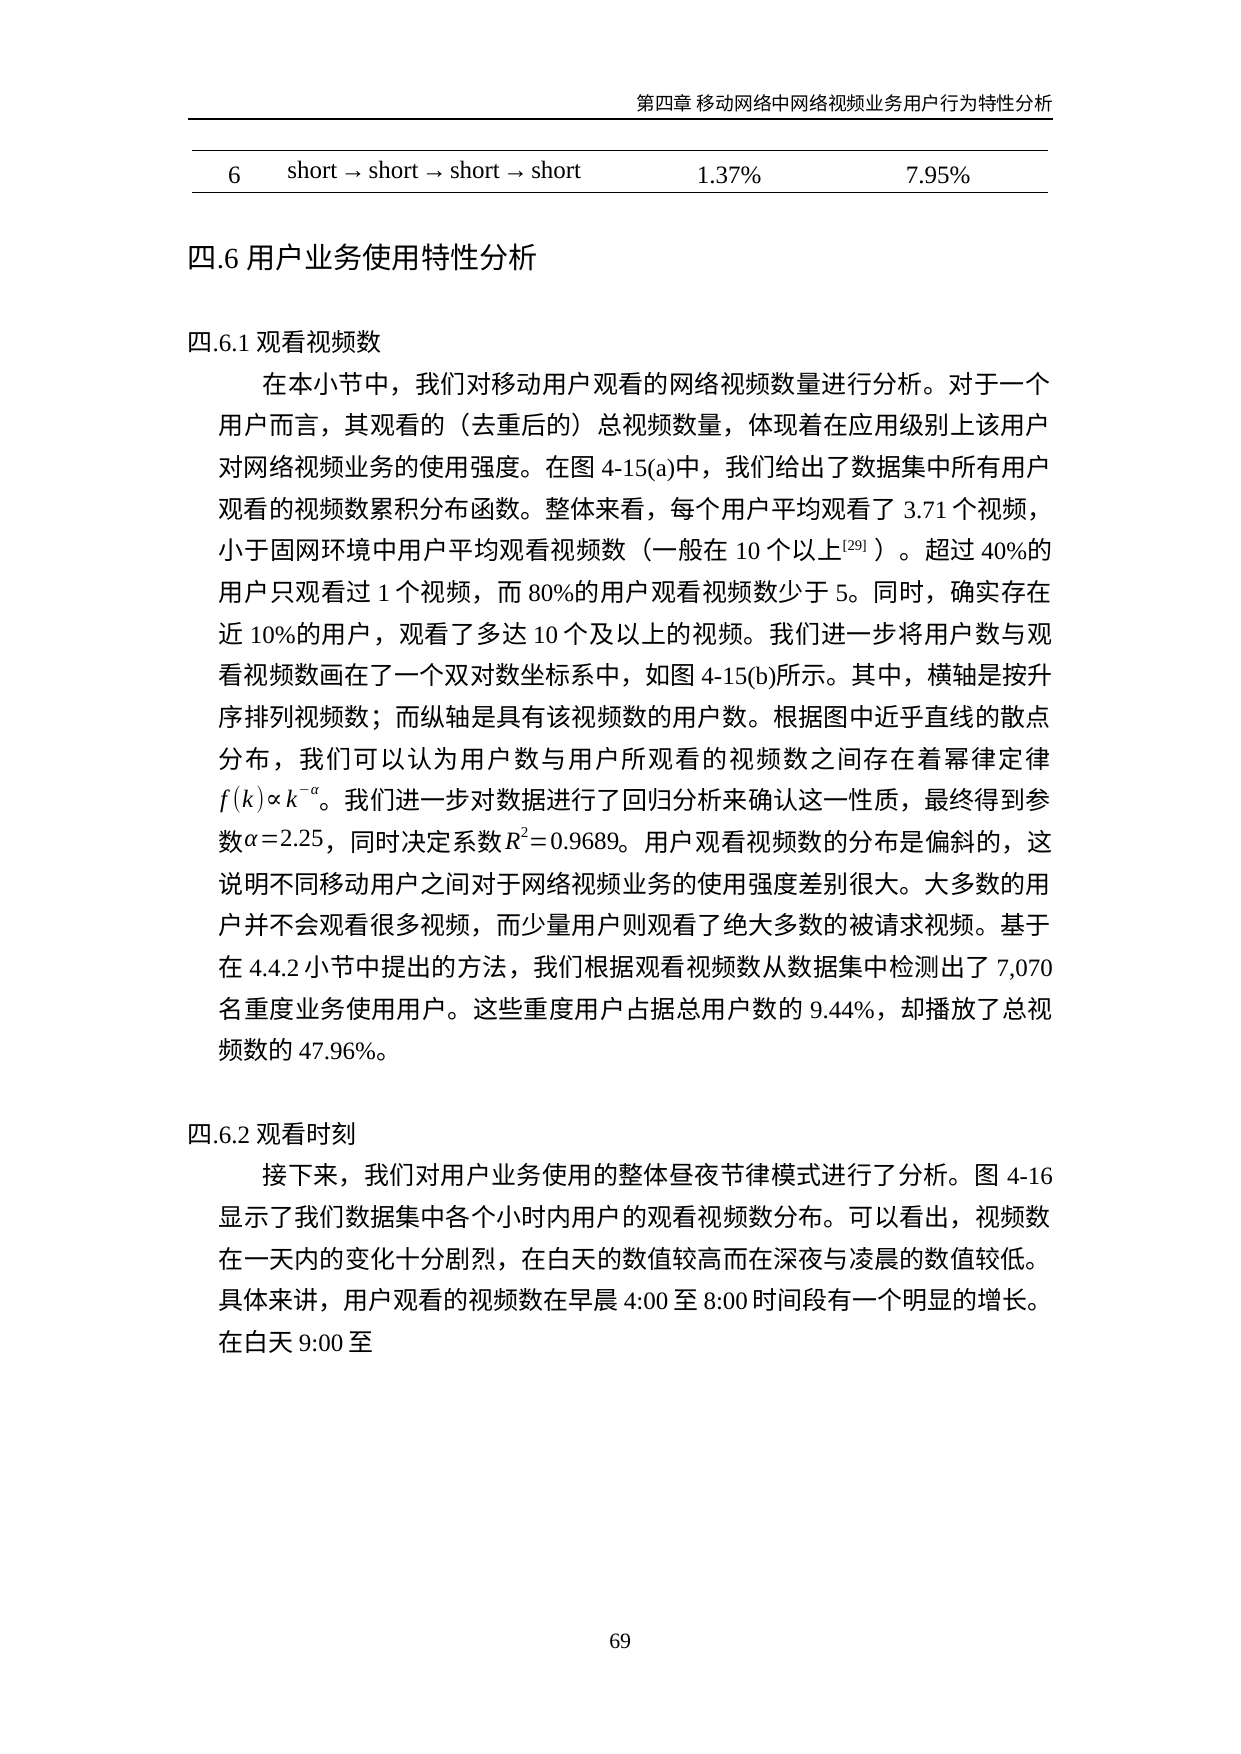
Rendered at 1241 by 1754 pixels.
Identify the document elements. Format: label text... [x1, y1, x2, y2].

table_cell [276, 151, 631, 192]
text 接下来，我们对用户业务使用的整体昼夜节律模式进行了分析。图4-16显示了我们数据集中各个小时内用户的观看视频数分布。可以看出，视频数在一天内的变化十分剧烈，在白天的数值较高而在深夜与凌晨的数值较低。具体来讲，用户观看的视频数在早晨4:00至8:00时间段有一个明显的增长。在白天9:00至 [219, 1151, 1053, 1360]
table_cell 1.37% [631, 151, 827, 192]
text 在本小节中，我们对移动用户观看的网络视频数量进行分析。对于一个用户而言，其观看的（去重后的）总视频数量，体现着在应用级别上该用户对网络视频业务的使用强度。在图4-15(a)中，我们给出了数据集中所有用户观看的视频数累积分布函数。整体来看，每个用户平均观看了3.71个视频，小于固网环境中用户平均观看视频数（一般在10个以上[29] ）。超过40%的用户只观看过1个视频，而80%的用户观看视频数少于5。同时，确实存在近10%的用户，观看了多达10个及以上的视频。我们进一步将用户数与观看视频数画在了一个双对数坐标系中，如图4-15(b)所示。其中，横轴是按升序排列视频数；而纵轴是具有该视频数的用户数。根据图中近乎直线的散点分布，我们可以认为用户数与用户所观看的视频数之间存在着幂律定律。我们进一步对数据进行了回归分析来确认这一性质，最终得到参数，同时决定系数。用户观看视频数的分布是偏斜的，这说明不同移动用户之间对于网络视频业务的使用强度差别很大。大多数的用户并不会观看很多视频，而少量用户则观看了绝大多数的被请求视频。基于在4.4.2小节中提出的方法，我们根据观看视频数从数据集中检测出了7,070名重度业务使用用户。这些重度用户占据总用户数的9.44%，却播放了总视频数的47.96%。 [219, 360, 1053, 1068]
table_cell 7.95% [827, 151, 1048, 192]
text 观看视频数 [187, 318, 1053, 360]
text 观看时刻 [187, 1110, 1053, 1151]
table_cell 6 [192, 151, 276, 192]
text 用户业务使用特性分析 [187, 235, 1053, 276]
